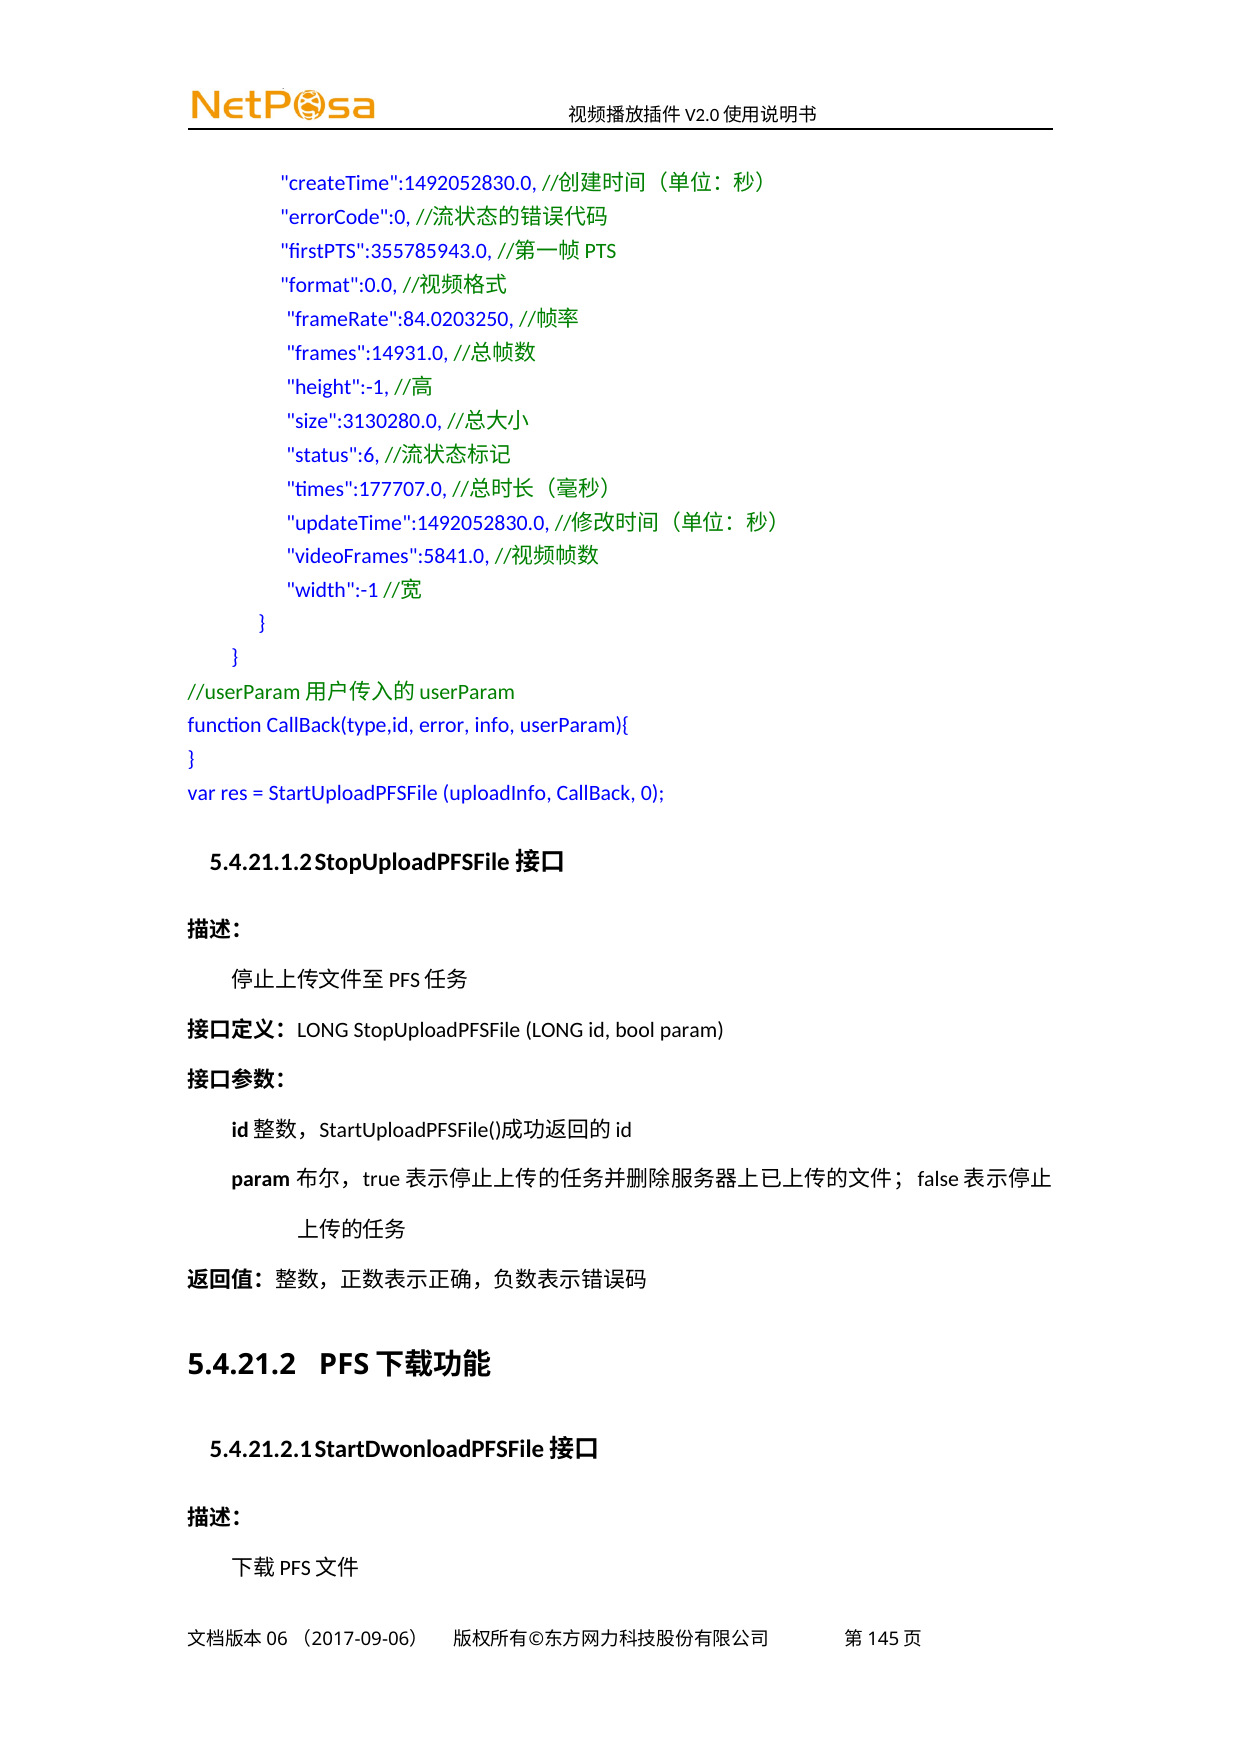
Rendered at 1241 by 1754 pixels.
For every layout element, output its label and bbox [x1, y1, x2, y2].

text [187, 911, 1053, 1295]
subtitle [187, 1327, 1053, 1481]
picture [187, 88, 378, 121]
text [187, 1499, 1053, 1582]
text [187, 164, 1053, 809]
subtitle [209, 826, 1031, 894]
